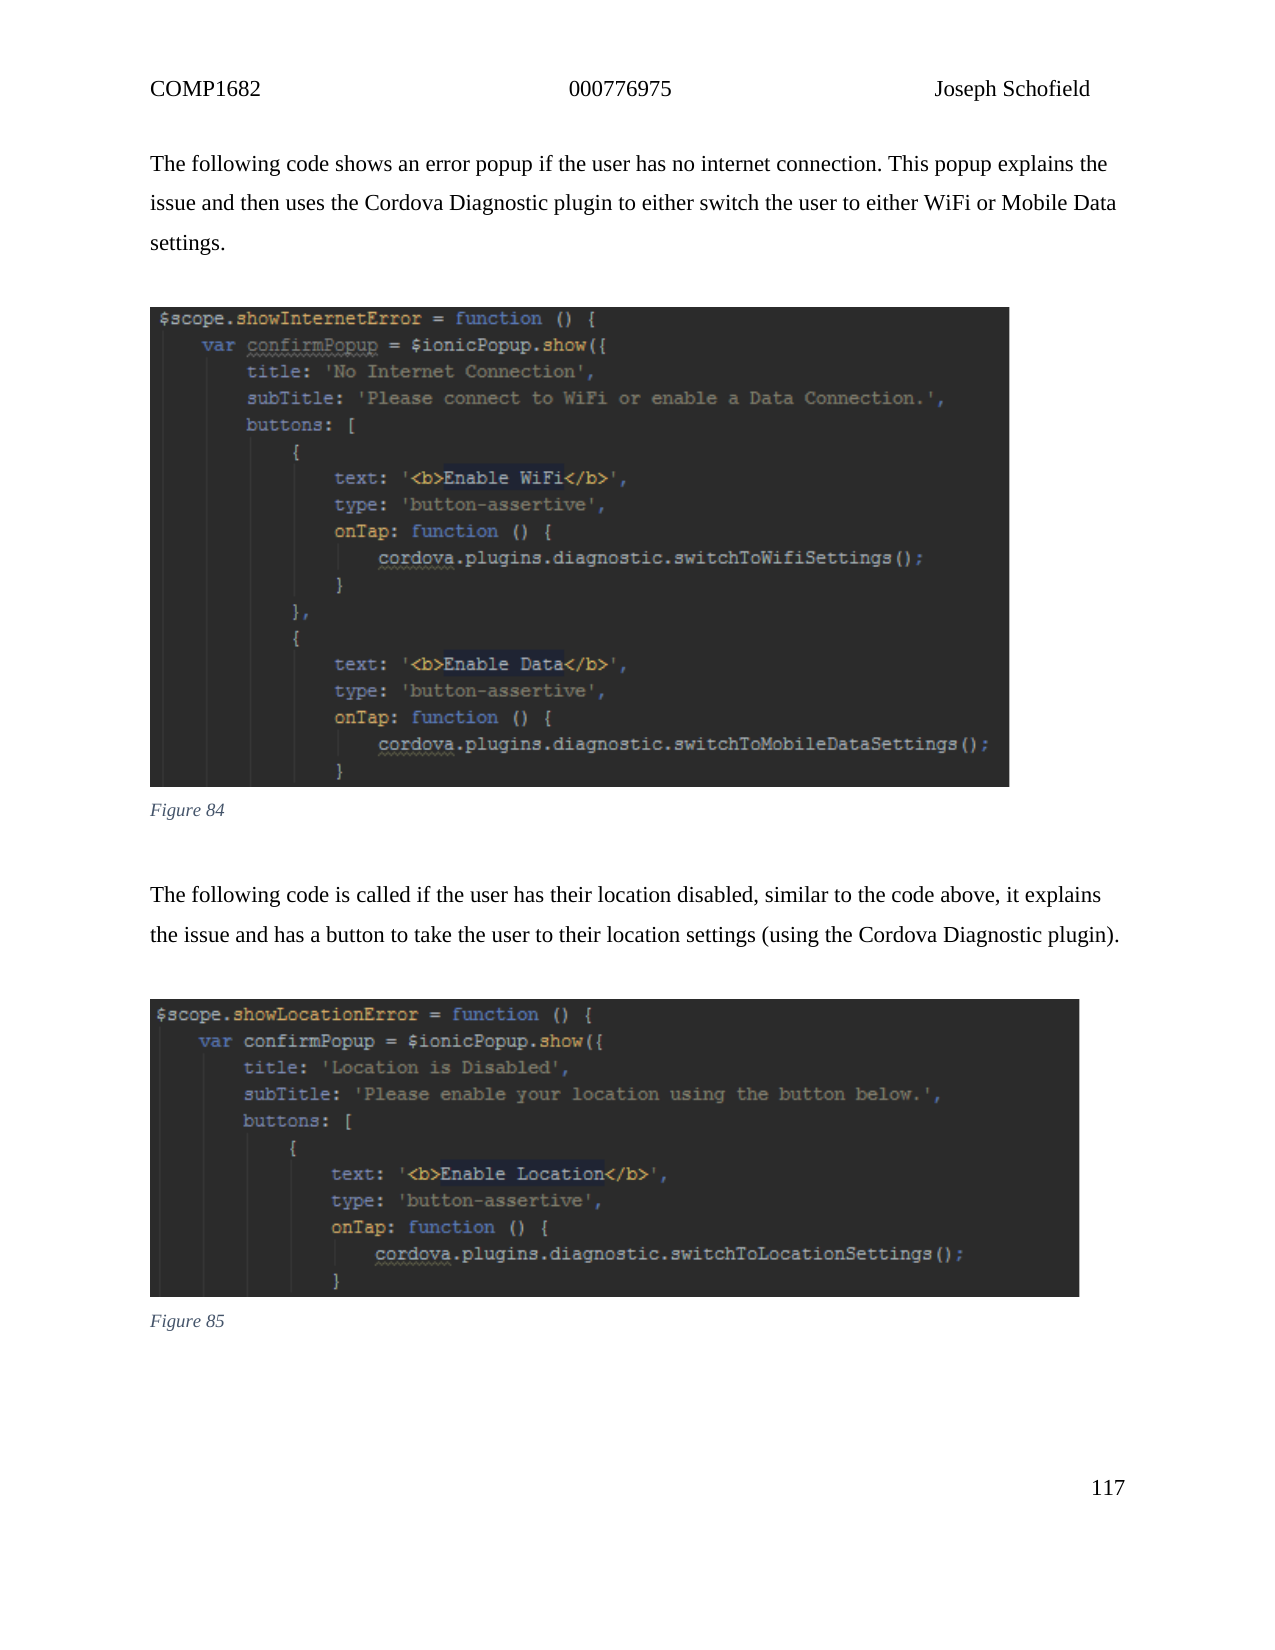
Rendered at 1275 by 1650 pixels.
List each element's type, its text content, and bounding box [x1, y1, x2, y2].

text The following code shows an error popup if the user has no internet connection. This popup explains the issue and then uses the Cordova Diagnostic plugin to either switch the user to either WiFi or Mobile Data settings. [150, 150, 1125, 255]
picture [150, 307, 1010, 787]
picture [150, 999, 1080, 1297]
text The following code is called if the user has their location disabled, similar to the code above, it explains the issue and has a button to take the user to their location settings (using the Cordova Diagnostic plugin). [150, 881, 1125, 947]
